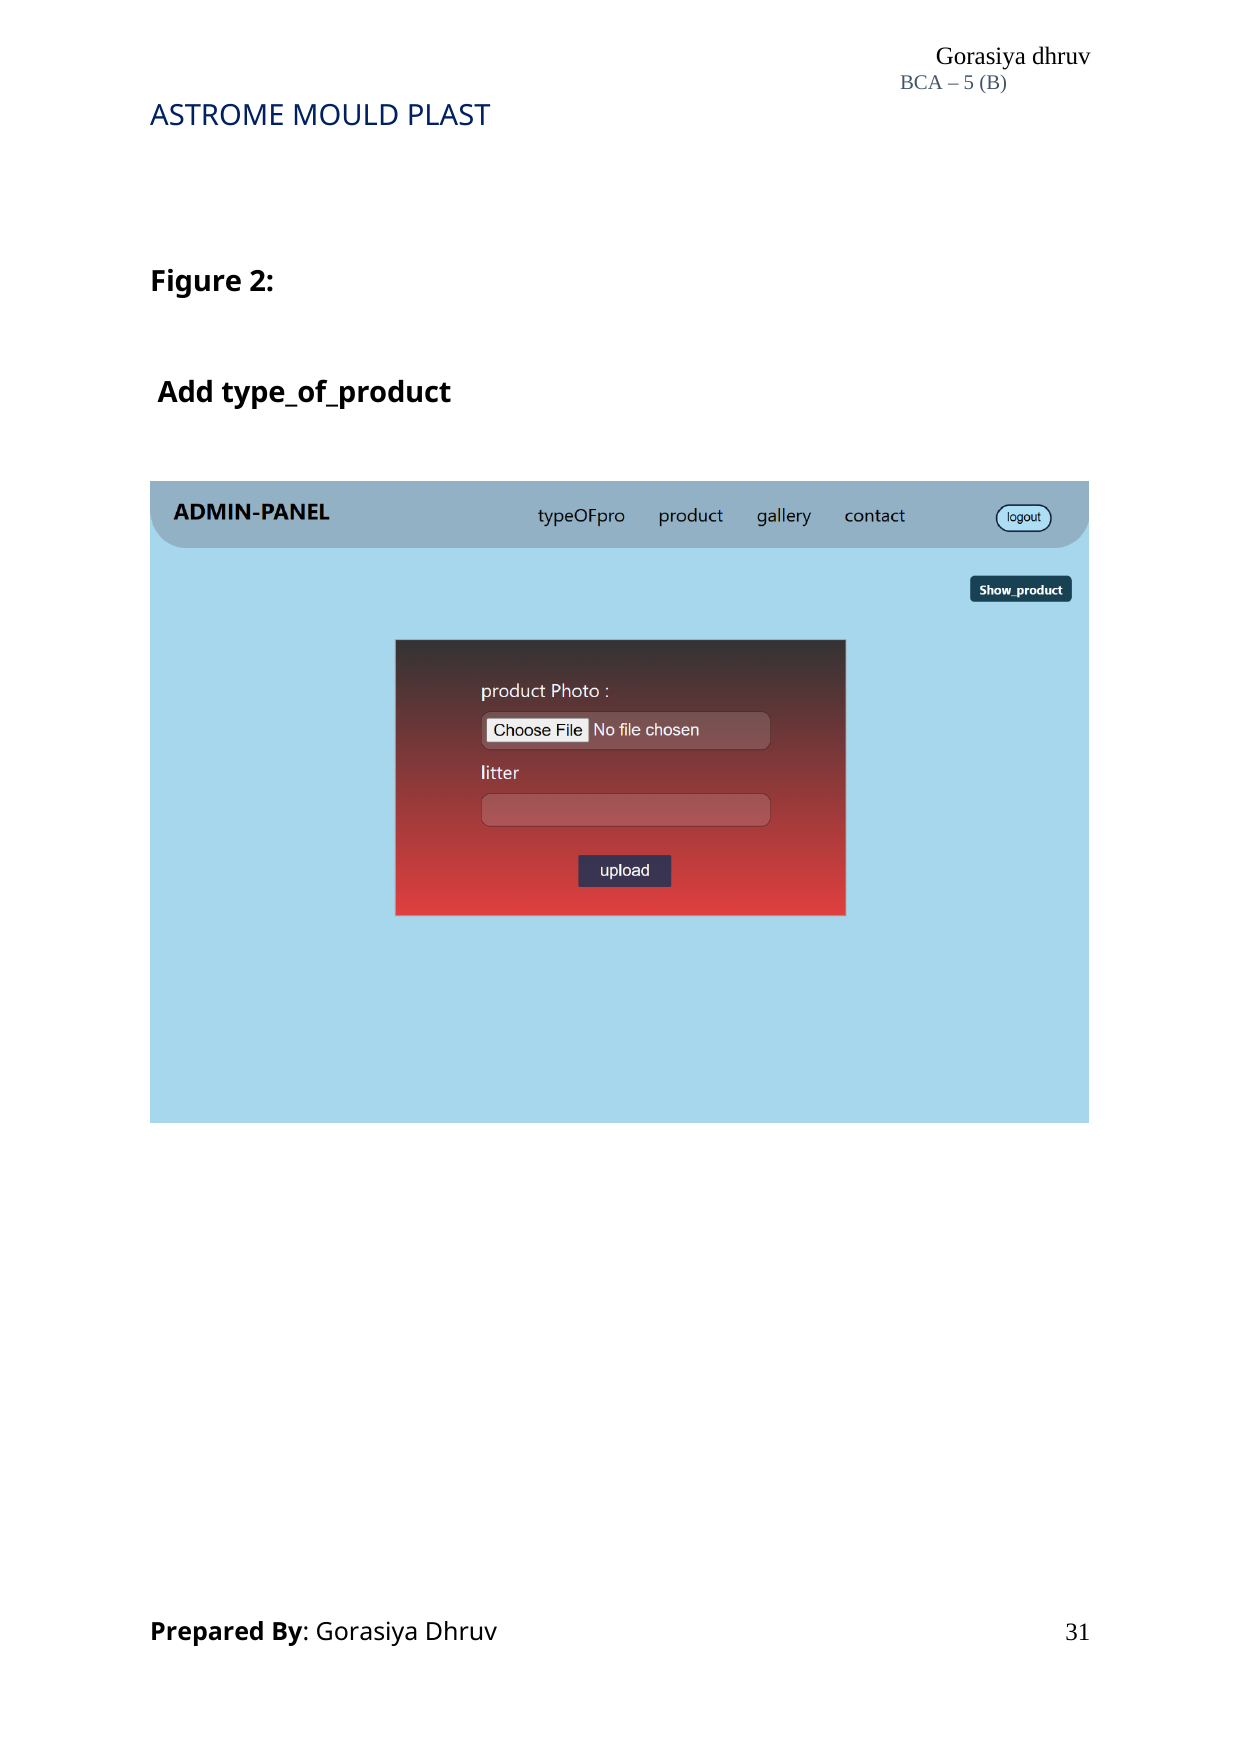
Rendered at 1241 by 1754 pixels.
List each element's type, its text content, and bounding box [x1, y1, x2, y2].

text Add type_of_product [150, 371, 1090, 411]
picture [150, 481, 1089, 1123]
text Figure 2: [150, 261, 1090, 300]
